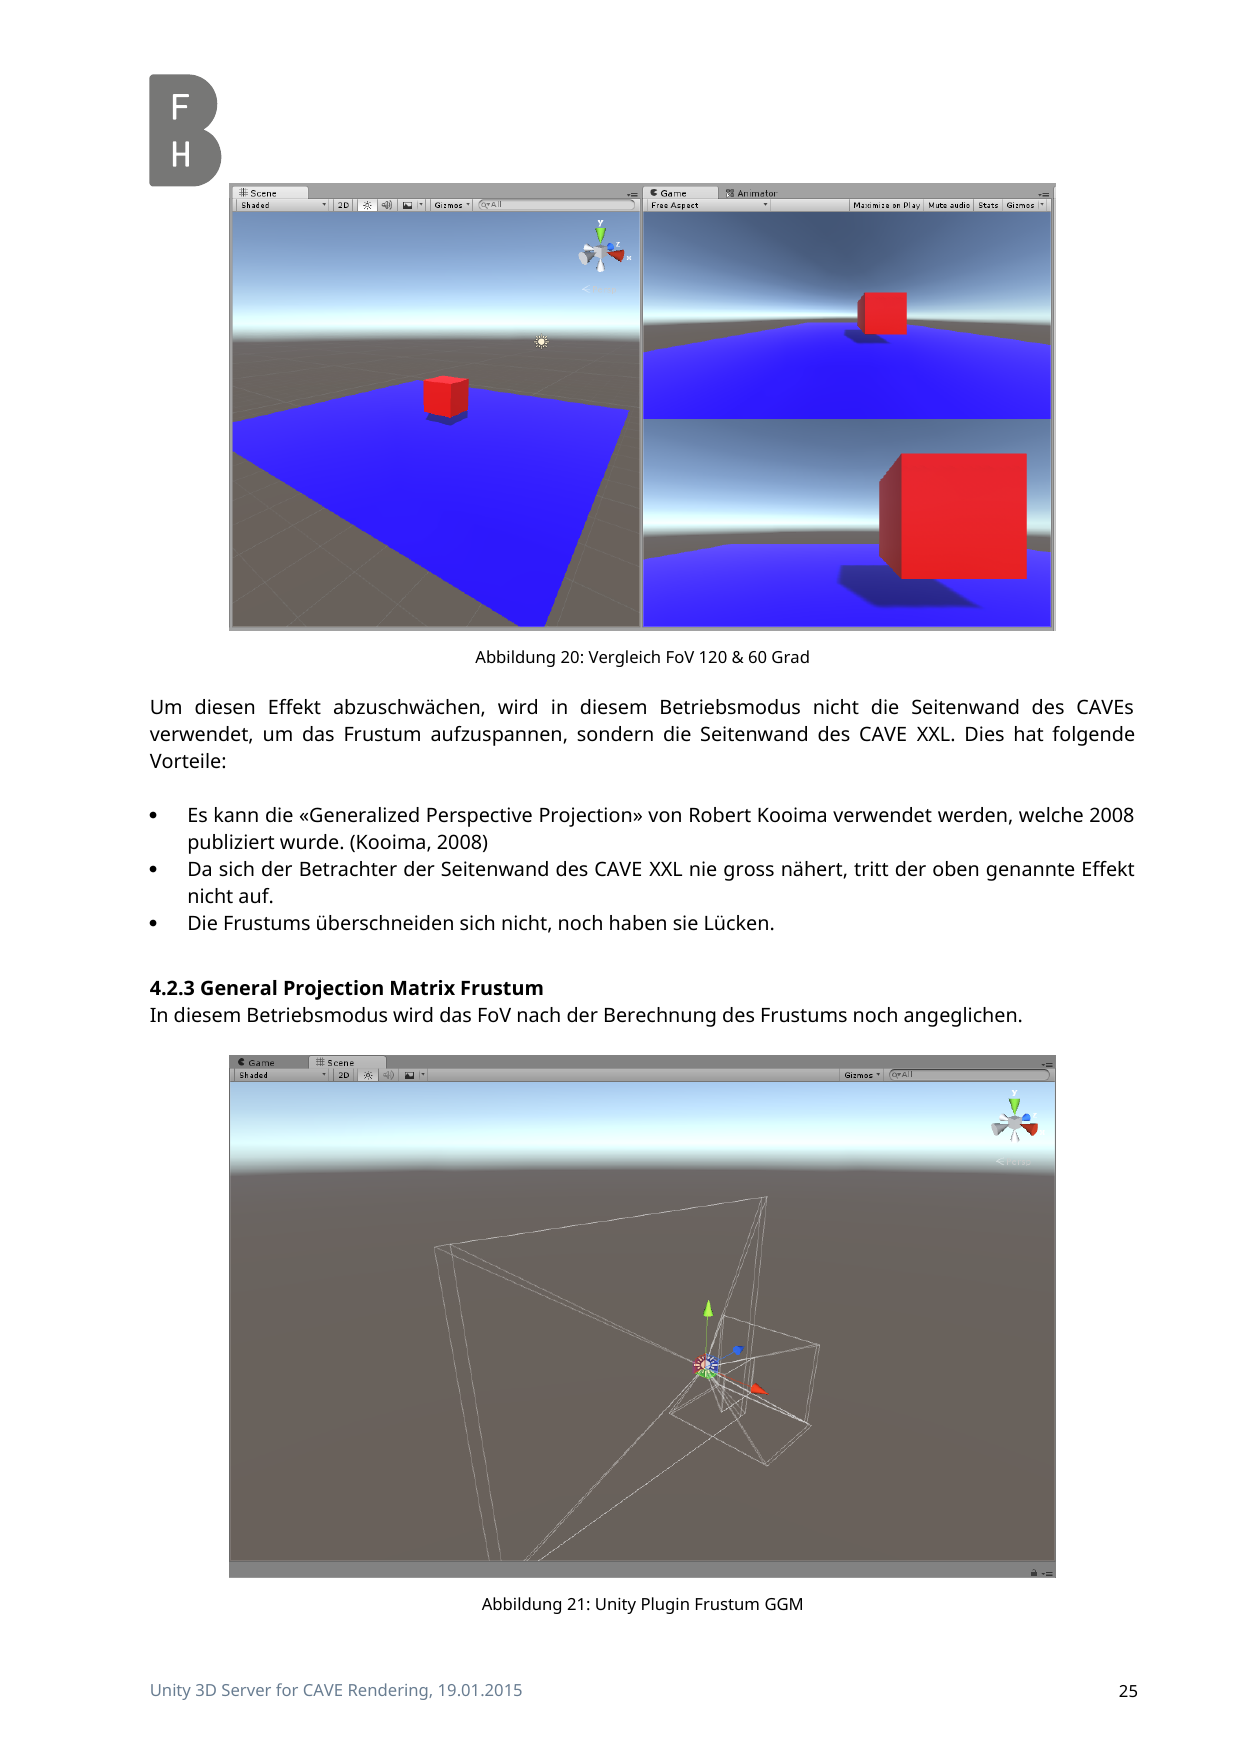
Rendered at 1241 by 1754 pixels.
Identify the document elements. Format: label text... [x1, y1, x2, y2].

list Es kann die «Generalized Perspective Projection» von Robert Kooima verwendet werden, welche 2008 publiziert wurde. [149, 802, 1136, 856]
subtitle General Projection Matrix Frustum [149, 974, 1136, 1001]
list Da sich der Betrachter der Seitenwand des CAVE XXL nie gross nähert, tritt der oben genannte Effekt nicht auf. [149, 856, 1136, 909]
text In diesem Betriebsmodus wird das FoV nach der Berechnung des Frustums noch angeglichen. [149, 1001, 1136, 1028]
picture [229, 1055, 1056, 1578]
picture [229, 183, 1056, 631]
text Abbildung 20: Vergleich FoV 120 & 60 Grad [149, 643, 1136, 669]
text Abbildung 21: Unity Plugin Frustum GGM [149, 1590, 1136, 1615]
list Die Frustums überschneiden sich nicht, noch haben sie Lücken. [149, 909, 1136, 936]
text Um diesen Effekt abzuschwächen, wird in diesem Betriebsmodus nicht die Seitenwand des CAVEs verwendet, um das Frustum aufzuspannen, sondern die Seitenwand des CAVE XXL. Dies hat folgende Vorteile: [149, 694, 1136, 774]
